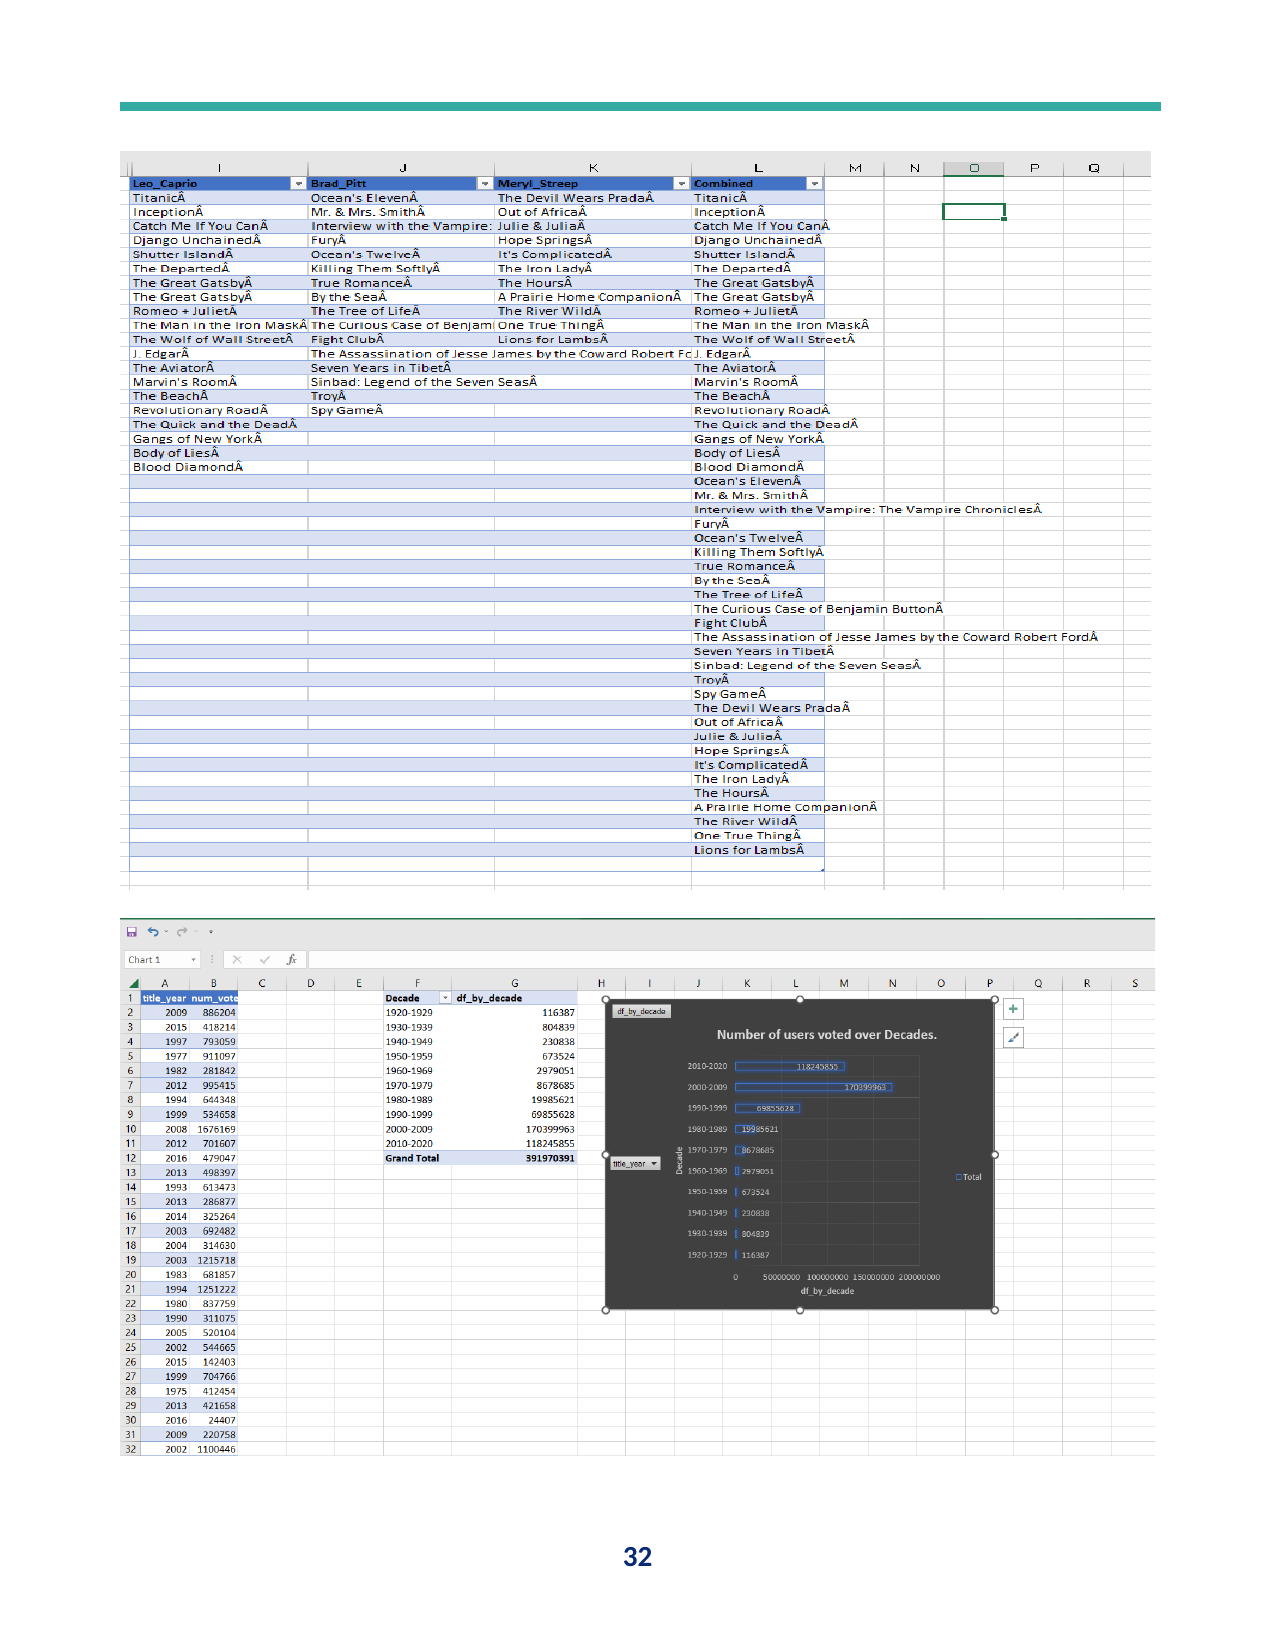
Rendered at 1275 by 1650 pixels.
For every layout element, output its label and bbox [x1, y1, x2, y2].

picture [120, 918, 1155, 1456]
picture [120, 151, 1151, 890]
